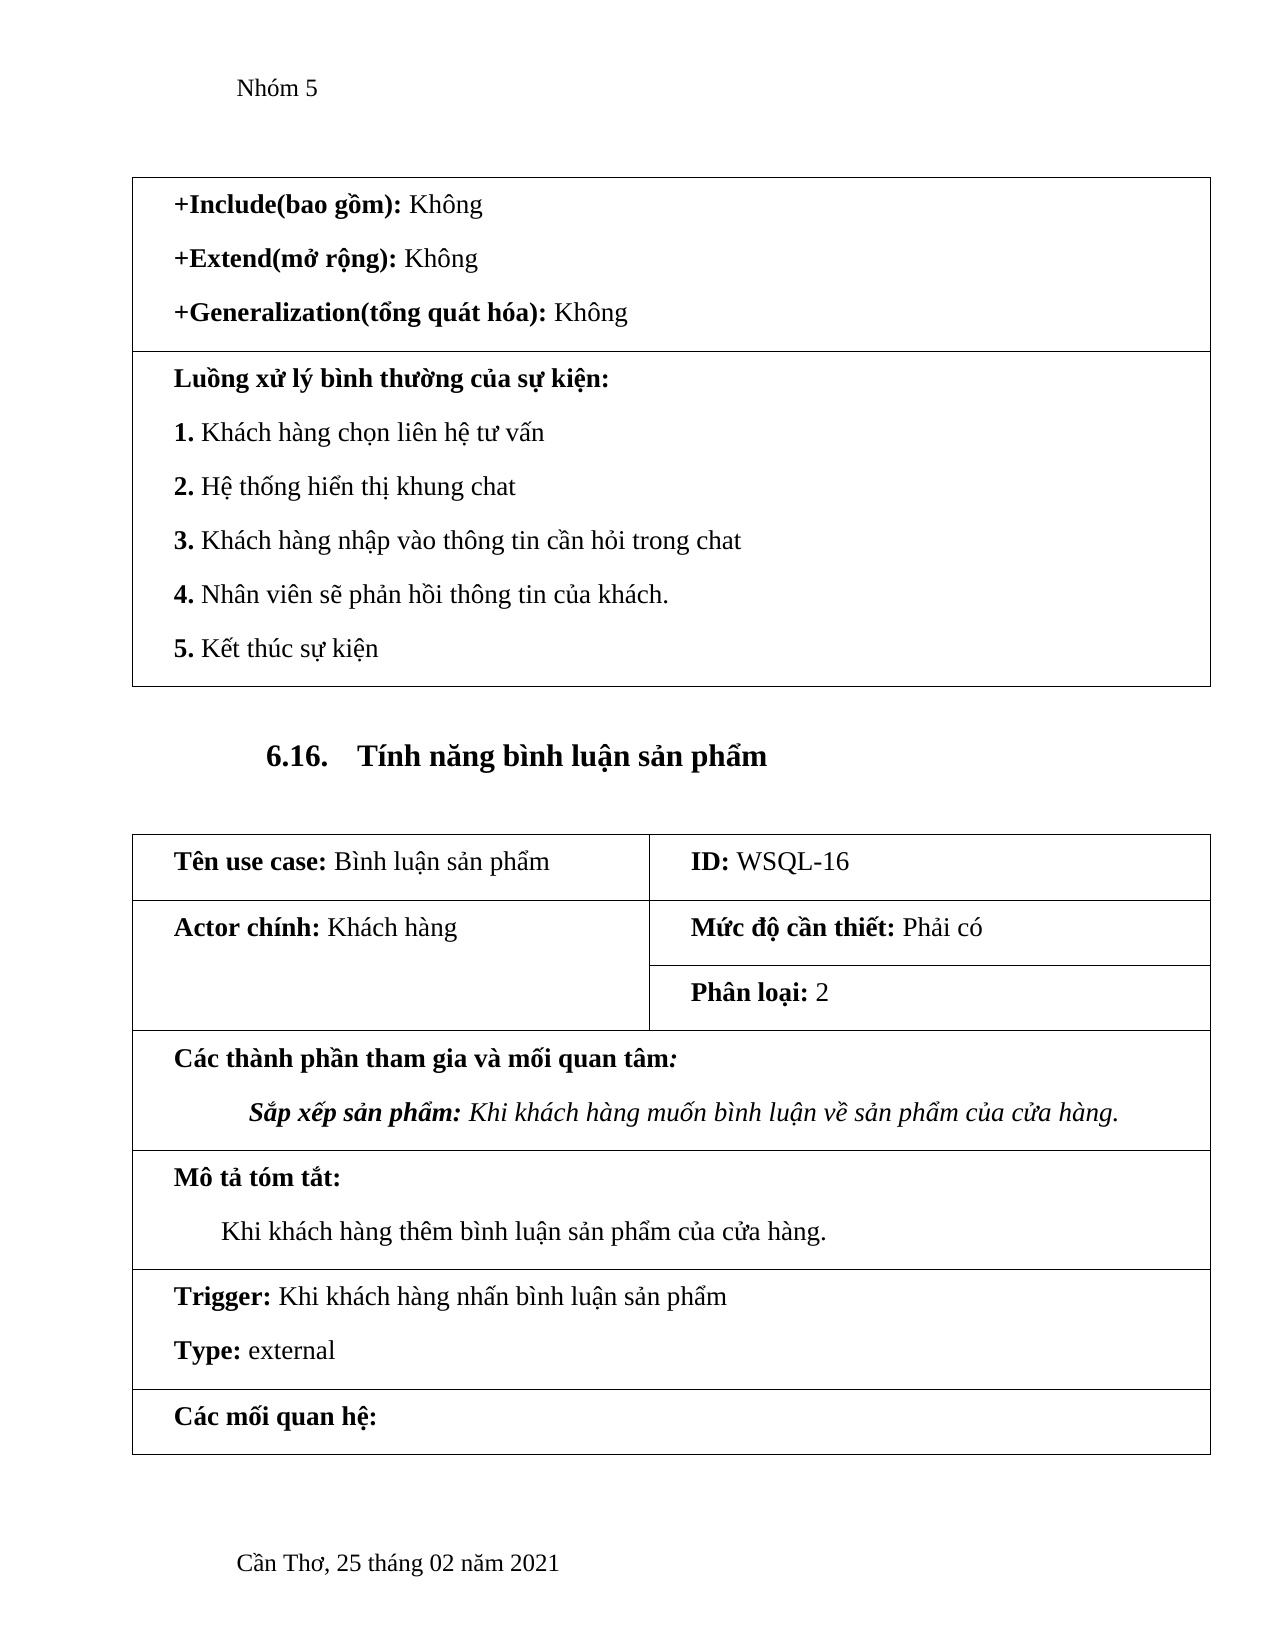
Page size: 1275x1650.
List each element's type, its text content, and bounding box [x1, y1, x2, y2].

table_cell Phân loại: 2 [650, 966, 1210, 1030]
table_cell Các thành phần tham gia và mối quan tâm: Sắp xếp sản phẩm: Khi khách hàng muốn bình luận về sản phẩm của cửa hàng. [133, 1031, 1210, 1150]
subtitle Tính năng bình luận sản phẩm [266, 737, 1157, 773]
table_header ID: WSQL-16 [650, 835, 1210, 899]
table_cell Actor chính: Khách hàng [133, 901, 649, 1030]
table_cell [133, 178, 1210, 351]
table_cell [133, 1390, 1210, 1454]
table_cell Trigger: Khi khách hàng nhấn bình luận sản phẩm Type: external [133, 1270, 1210, 1388]
table_cell Mô tả tóm tắt: Khi khách hàng thêm bình luận sản phẩm của cửa hàng. [133, 1151, 1210, 1269]
table_cell Mức độ cần thiết: Phải có [650, 901, 1210, 965]
table_header Tên use case: Bình luận sản phẩm [133, 835, 649, 899]
table_cell Luồng xử lý bình thường của sự kiện: 1. Khách hàng chọn liên hệ tư vấn 2. Hệ thống hiển thị khung chat 3. Khách hàng nhập vào thông tin cần hỏi trong chat 4. Nhân viên sẽ phản hồi thông tin của khách. 5. Kết thúc sự kiện [133, 352, 1210, 686]
